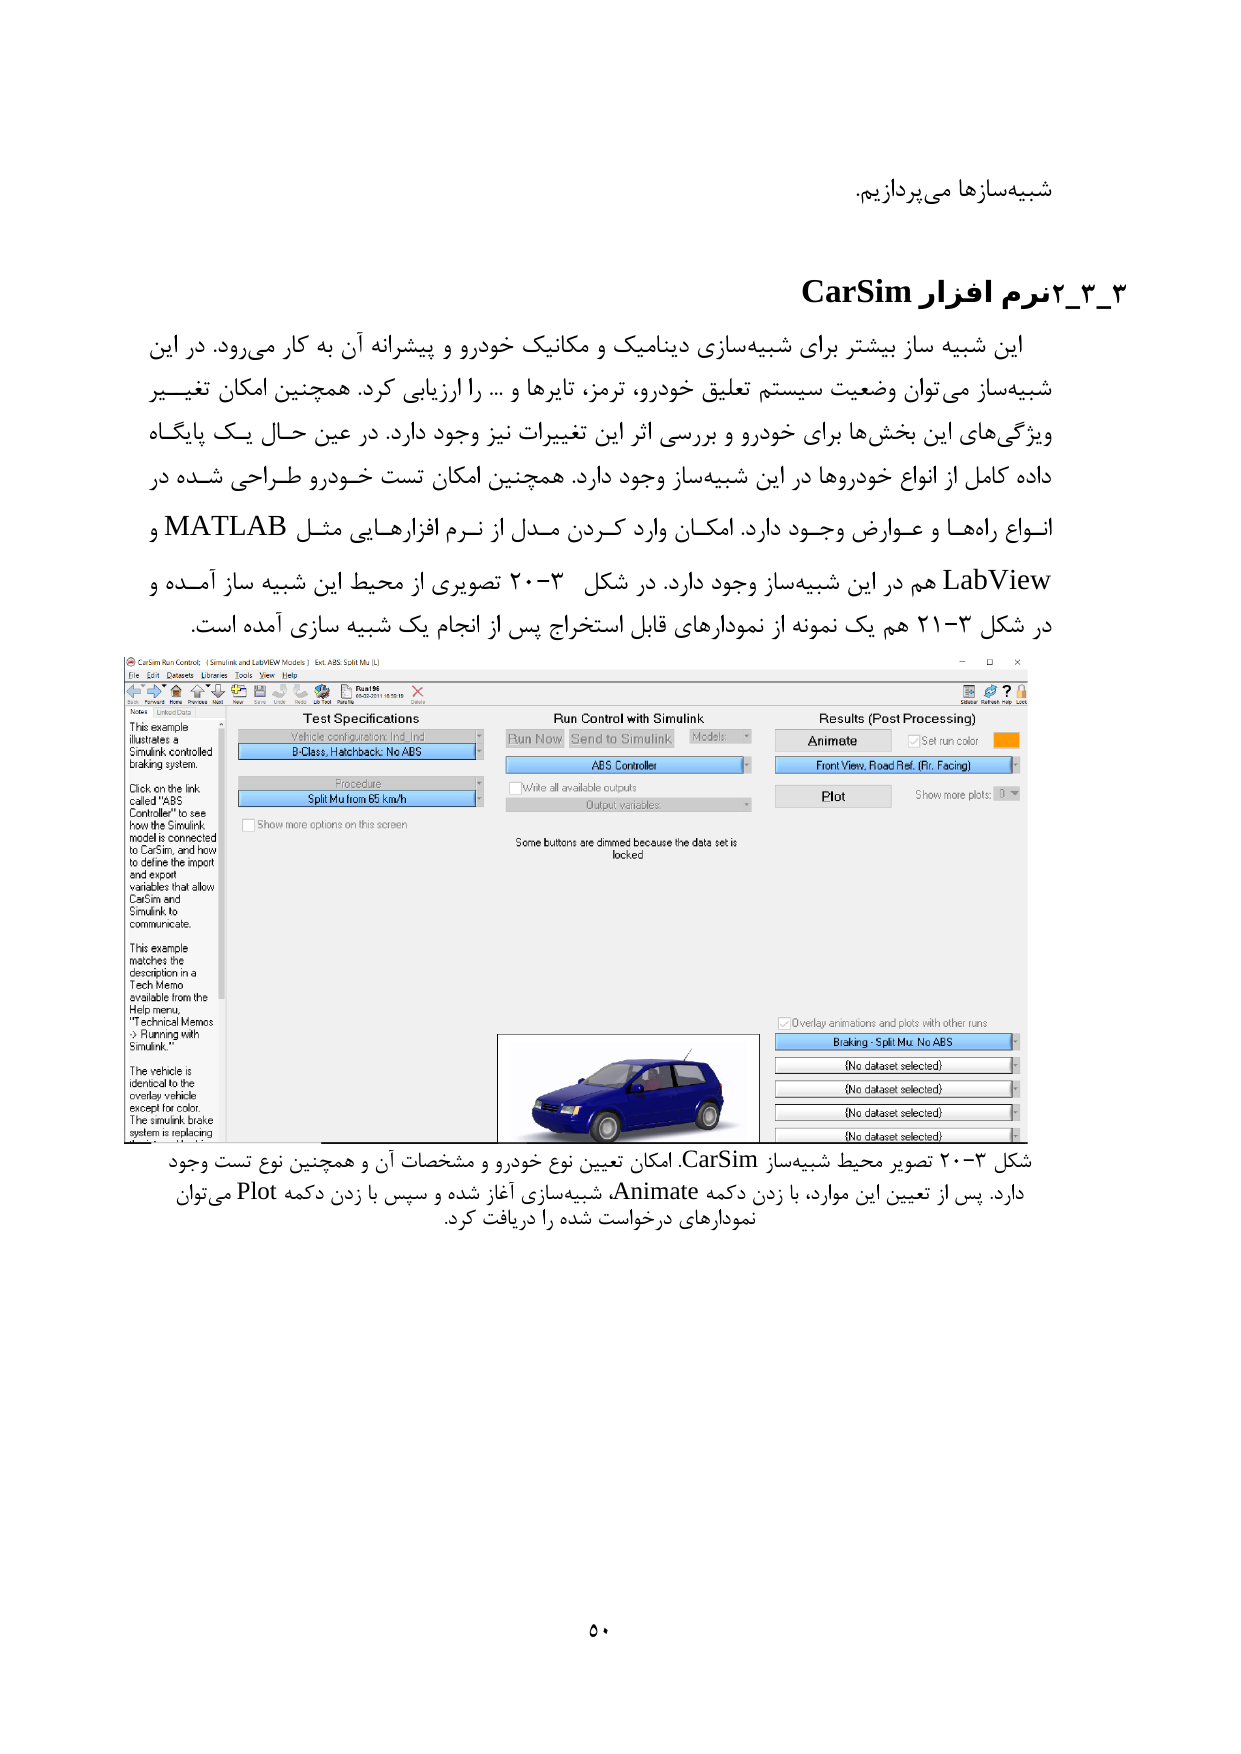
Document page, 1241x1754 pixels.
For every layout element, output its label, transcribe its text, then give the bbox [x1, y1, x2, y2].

subtitle نرم افزار CarSim [148, 271, 1051, 312]
picture [124, 657, 1028, 1144]
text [148, 177, 1051, 206]
